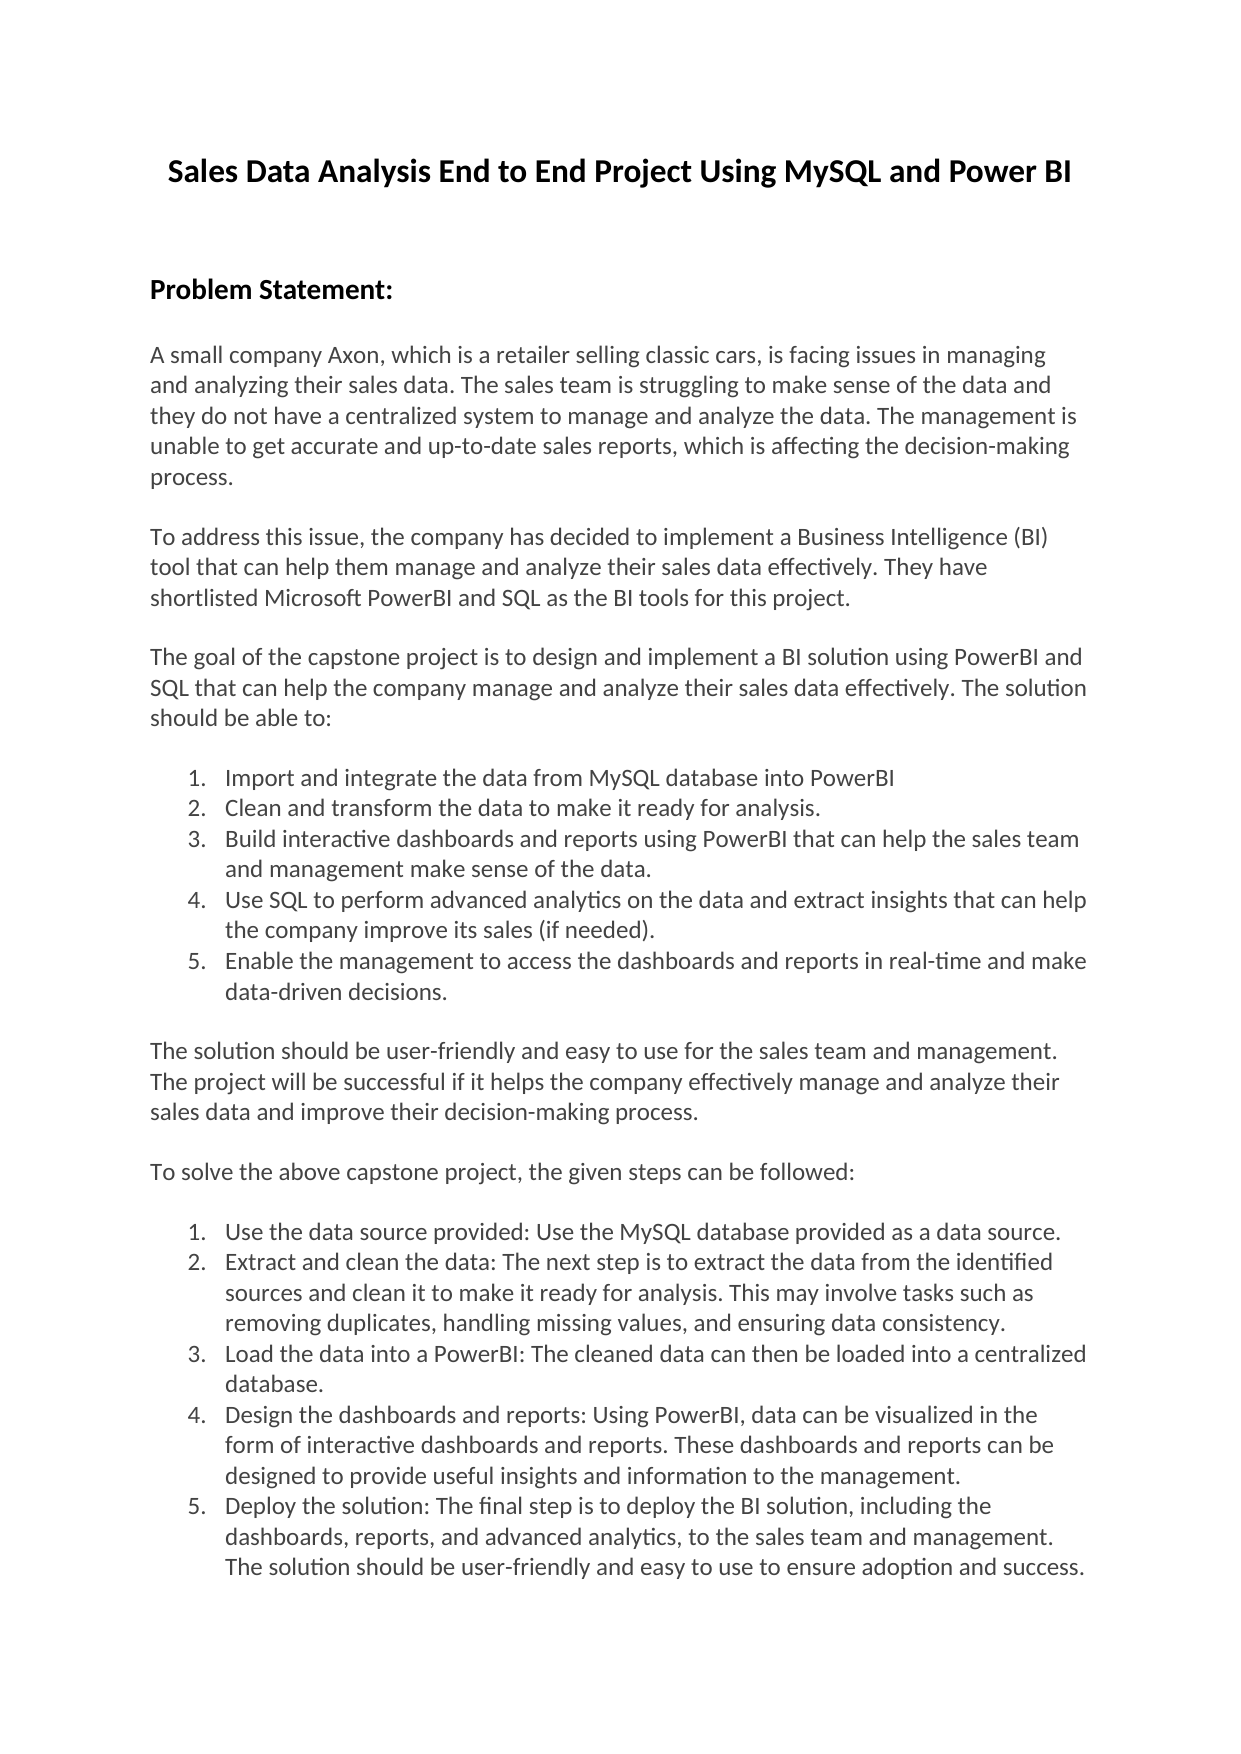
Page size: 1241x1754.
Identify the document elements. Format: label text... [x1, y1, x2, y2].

list Extract and clean the data: The next step is to extract the data from the identified sources and clean it to make it ready for analysis. This may involve tasks such as removing duplicates, handling missing values, and ensuring data consistency. [187, 1246, 1090, 1338]
list Load the data into a PowerBI: The cleaned data can then be loaded into a centralized database. [187, 1338, 1090, 1399]
list Deploy the solution: The final step is to deploy the BI solution, including the dashboards, reports, and advanced analytics, to the sales team and management. The solution should be user-friendly and easy to use to ensure adoption and success. [187, 1491, 1090, 1582]
text The goal of the capstone project is to design and implement a BI solution using PowerBI and SQL that can help the company manage and analyze their sales data effectively. The solution should be able to: [150, 641, 1090, 733]
list Use SQL to perform advanced analytics on the data and extract insights that can help the company improve its sales (if needed). [187, 884, 1090, 945]
list Build interactive dashboards and reports using PowerBI that can help the sales team and management make sense of the data. [187, 823, 1090, 884]
text A small company Axon, which is a retailer selling classic cars, is facing issues in managing and analyzing their sales data. The sales team is struggling to make sense of the data and they do not have a centralized system to manage and analyze the data. The management is unable to get accurate and up-to-date sales reports, which is affecting the decision-making process. [150, 339, 1090, 491]
text Problem Statement: [150, 271, 1090, 307]
list Design the dashboards and reports: Using PowerBI, data can be visualized in the form of interactive dashboards and reports. These dashboards and reports can be designed to provide useful insights and information to the management. [187, 1399, 1090, 1491]
list Use the data source provided: Use the MySQL database provided as a data source. [187, 1216, 1090, 1246]
list Enable the management to access the dashboards and reports in real-time and make data-driven decisions. [187, 945, 1090, 1006]
list Clean and transform the data to make it ready for analysis. [187, 793, 1090, 823]
text Sales Data Analysis End to End Project Using MySQL and Power BI [150, 150, 1090, 191]
text To solve the above capstone project, the given steps can be followed: [150, 1156, 1090, 1187]
text The solution should be user-friendly and easy to use for the sales team and management. The project will be successful if it helps the company effectively manage and analyze their sales data and improve their decision-making process. [150, 1035, 1090, 1127]
list Import and integrate the data from MySQL database into PowerBI [187, 762, 1090, 793]
text To address this issue, the company has decided to implement a Business Intelligence (BI) tool that can help them manage and analyze their sales data effectively. They have shortlisted Microsoft PowerBI and SQL as the BI tools for this project. [150, 521, 1090, 612]
